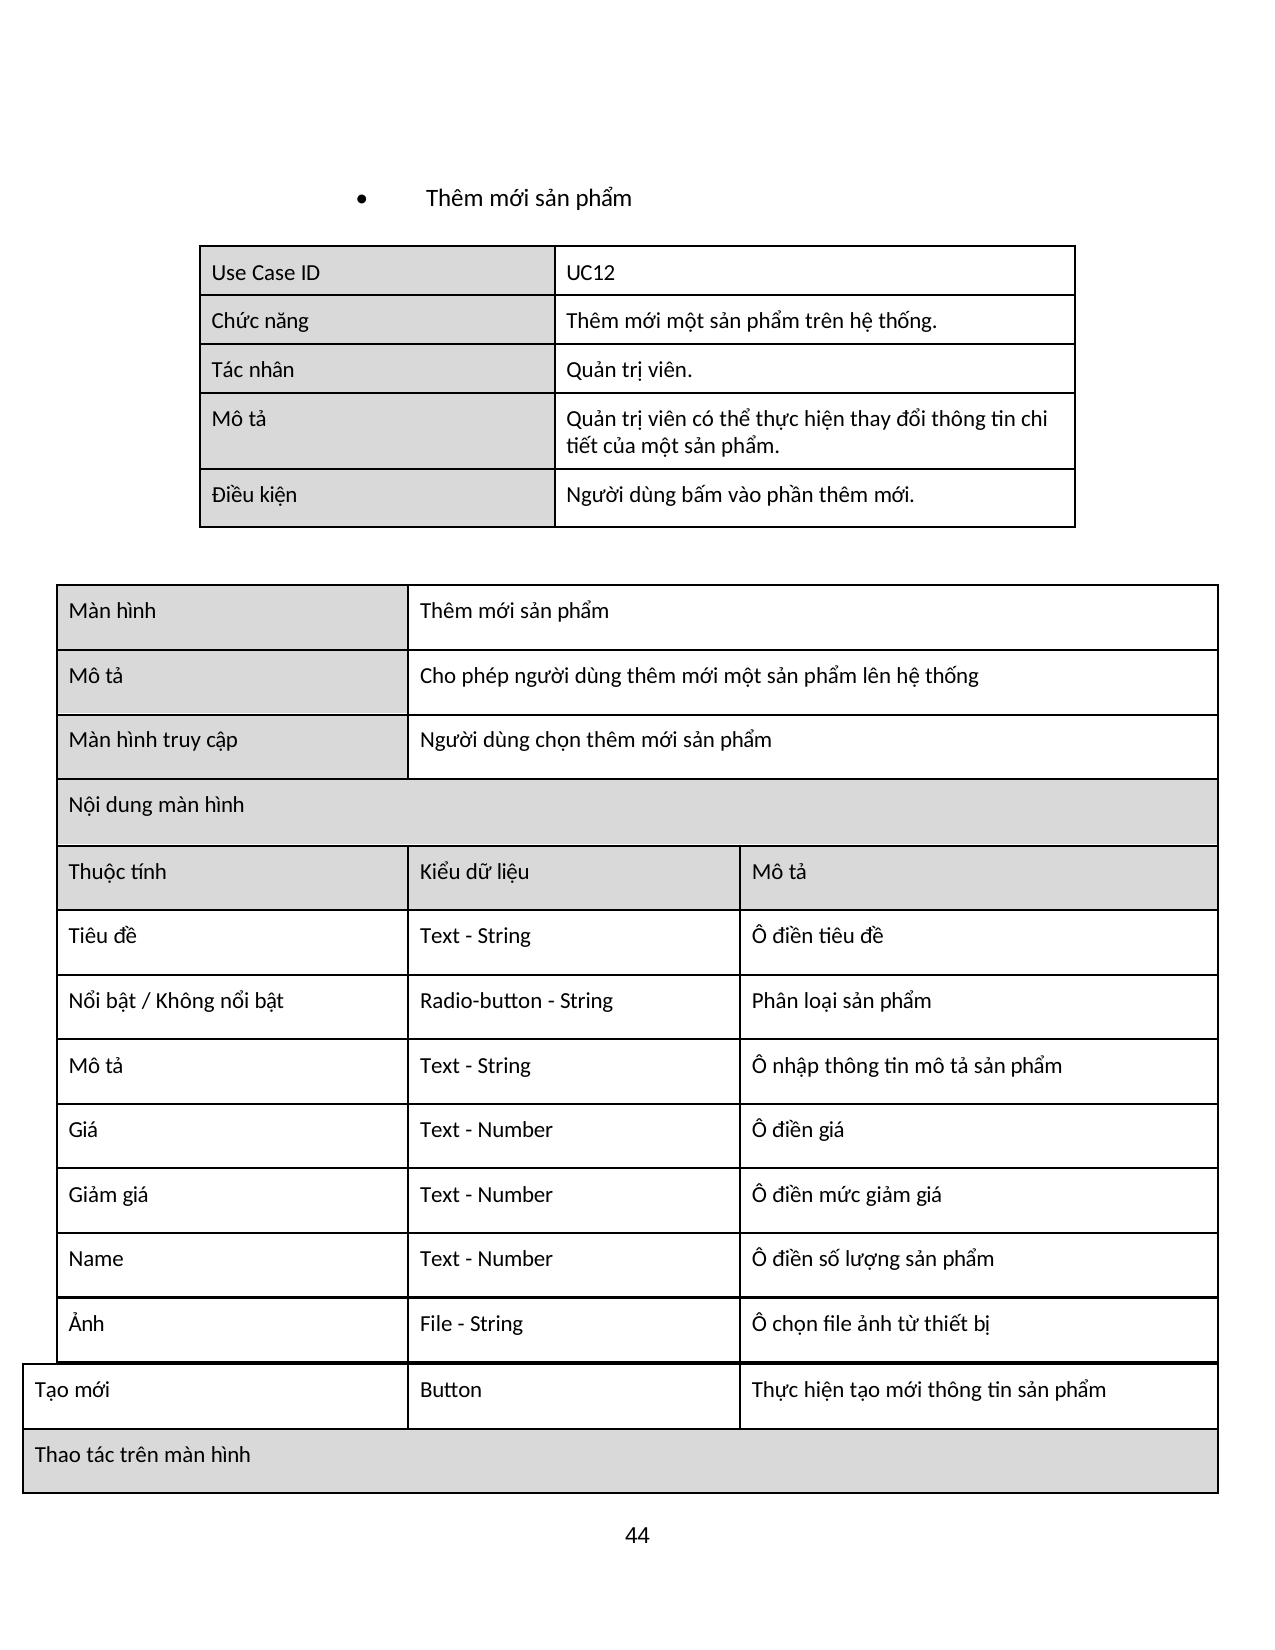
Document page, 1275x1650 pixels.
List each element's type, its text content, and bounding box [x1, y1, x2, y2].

table_cell Text - String [409, 911, 739, 974]
table_header Thêm mới sản phẩm [409, 586, 1217, 649]
table_header Màn hình [58, 586, 407, 649]
table_cell Mô tả [201, 394, 554, 468]
table_cell Thêm mới một sản phẩm trên hệ thống. [556, 296, 1074, 343]
table_cell Text - Number [409, 1234, 739, 1296]
table_cell Radio-button - String [409, 976, 739, 1038]
table_cell Quản trị viên. [556, 345, 1074, 392]
table_cell Giảm giá [58, 1169, 407, 1232]
table_cell Ô điền tiêu đề [741, 911, 1217, 974]
table_cell Ô điền giá [741, 1105, 1217, 1167]
table_header Use Case ID [201, 247, 554, 294]
table_cell Điều kiện [201, 470, 554, 526]
table_cell Tiêu đề [58, 911, 407, 974]
table_cell Mô tả [741, 847, 1217, 909]
table_cell Thuộc tính [58, 847, 407, 909]
table_cell Ảnh [58, 1299, 407, 1361]
table_cell Kiểu dữ liệu [409, 847, 739, 909]
table_cell Ô chọn file ảnh từ thiết bị [741, 1299, 1217, 1361]
table_cell File - String [409, 1299, 739, 1361]
table_cell Mô tả [58, 1040, 407, 1103]
table_cell Text - Number [409, 1105, 739, 1167]
table_cell Text - String [409, 1040, 739, 1103]
table_cell Ô nhập thông tin mô tả sản phẩm [741, 1040, 1217, 1103]
table_header Thực hiện tạo mới thông tin sản phẩm [741, 1365, 1217, 1428]
table_cell Phân loại sản phẩm [741, 976, 1217, 1038]
table_cell Màn hình truy cập [58, 716, 407, 778]
table_cell Ô điền mức giảm giá [741, 1169, 1217, 1232]
table_cell Cho phép người dùng thêm mới một sản phẩm lên hệ thống [409, 651, 1217, 713]
table_cell Name [58, 1234, 407, 1296]
table_header UC12 [556, 247, 1074, 294]
table_cell Giá [58, 1105, 407, 1167]
table_cell Quản trị viên có thể thực hiện thay đổi thông tin chi tiết của một sản phẩm. [556, 394, 1074, 468]
table_cell Text - Number [409, 1169, 739, 1232]
list Thêm mới sản phẩm [355, 182, 1275, 213]
table_cell Người dùng chọn thêm mới sản phẩm [409, 716, 1217, 778]
table_cell Nội dung màn hình [58, 780, 1217, 844]
table_cell Thao tác trên màn hình [24, 1430, 1217, 1492]
table_header Button [409, 1365, 739, 1428]
table_cell Người dùng bấm vào phần thêm mới. [556, 470, 1074, 526]
table_cell Ô điền số lượng sản phẩm [741, 1234, 1217, 1296]
table_header Tạo mới [24, 1365, 407, 1428]
table_cell Tác nhân [201, 345, 554, 392]
table_cell Nổi bật / Không nổi bật [58, 976, 407, 1038]
table_cell Mô tả [58, 651, 407, 713]
table_cell Chức năng [201, 296, 554, 343]
